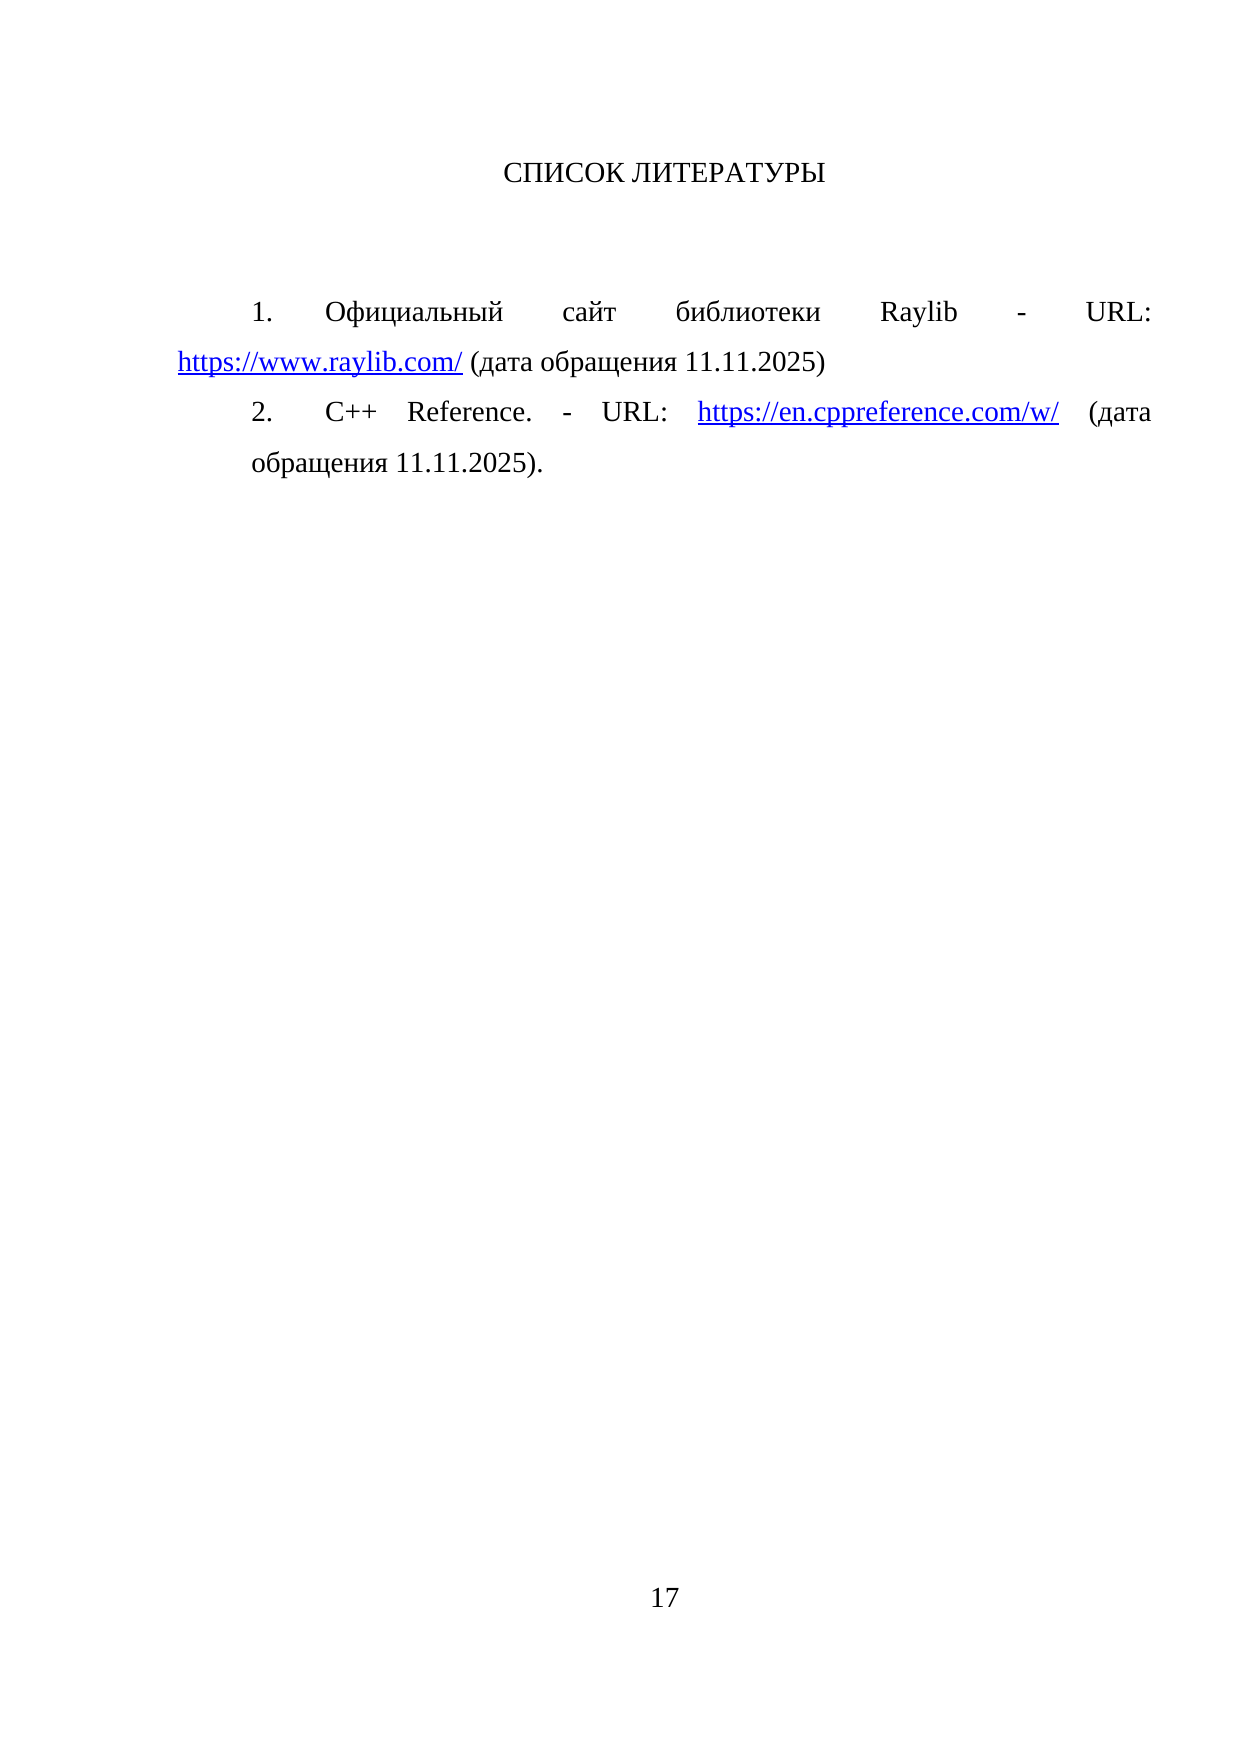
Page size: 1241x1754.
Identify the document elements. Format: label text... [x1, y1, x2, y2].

subtitle СПИСОК ЛИТЕРАТУРЫ [177, 156, 1152, 189]
text 2. C++ Reference. - URL: https://en.cppreference.com/w/ (дата обращения 11.11.2025). [251, 394, 1152, 478]
list Официальный сайт библиотеки Raylib - URL: https://www.raylib.com/ (дата обращения 11.11.2025) [177, 294, 1152, 378]
